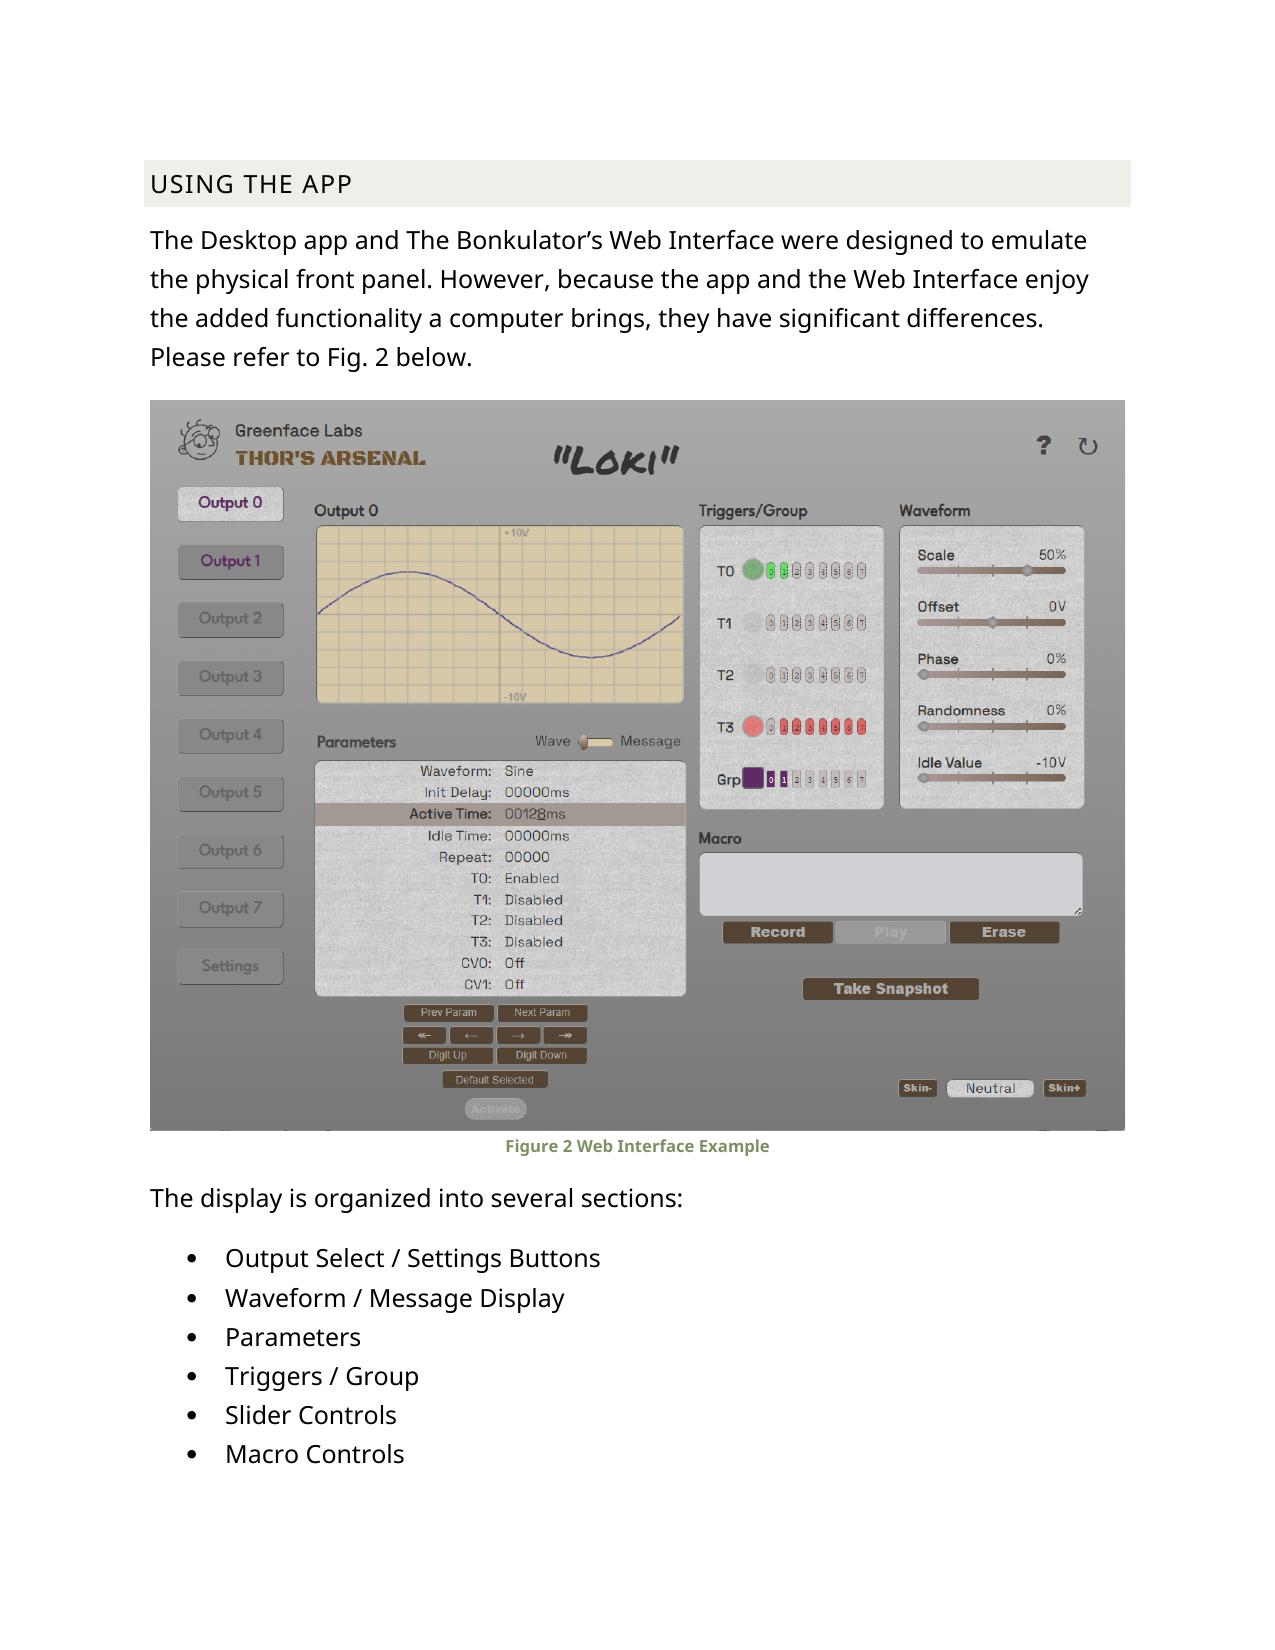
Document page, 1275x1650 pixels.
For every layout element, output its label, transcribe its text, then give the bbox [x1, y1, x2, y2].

list Slider Controls [187, 1398, 1125, 1432]
list Triggers / Group [187, 1359, 1125, 1393]
subtitle Using The APP [150, 167, 1125, 201]
list Macro Controls [187, 1437, 1125, 1471]
text The display is organized into several sections: [150, 1181, 1125, 1215]
text The Desktop app and The Bonkulator’s Web Interface were designed to emulate the physical front panel. However, because the app and the Web Interface enjoy the added functionality a computer brings, they have significant differences. Please refer to Fig. 2 below. [150, 222, 1125, 374]
text Figure 2 Web Interface Example [150, 1131, 1125, 1157]
list Waveform / Message Display [187, 1280, 1125, 1314]
list Parameters [187, 1319, 1125, 1353]
picture [150, 400, 1125, 1131]
list Output Select / Settings Buttons [187, 1241, 1125, 1275]
